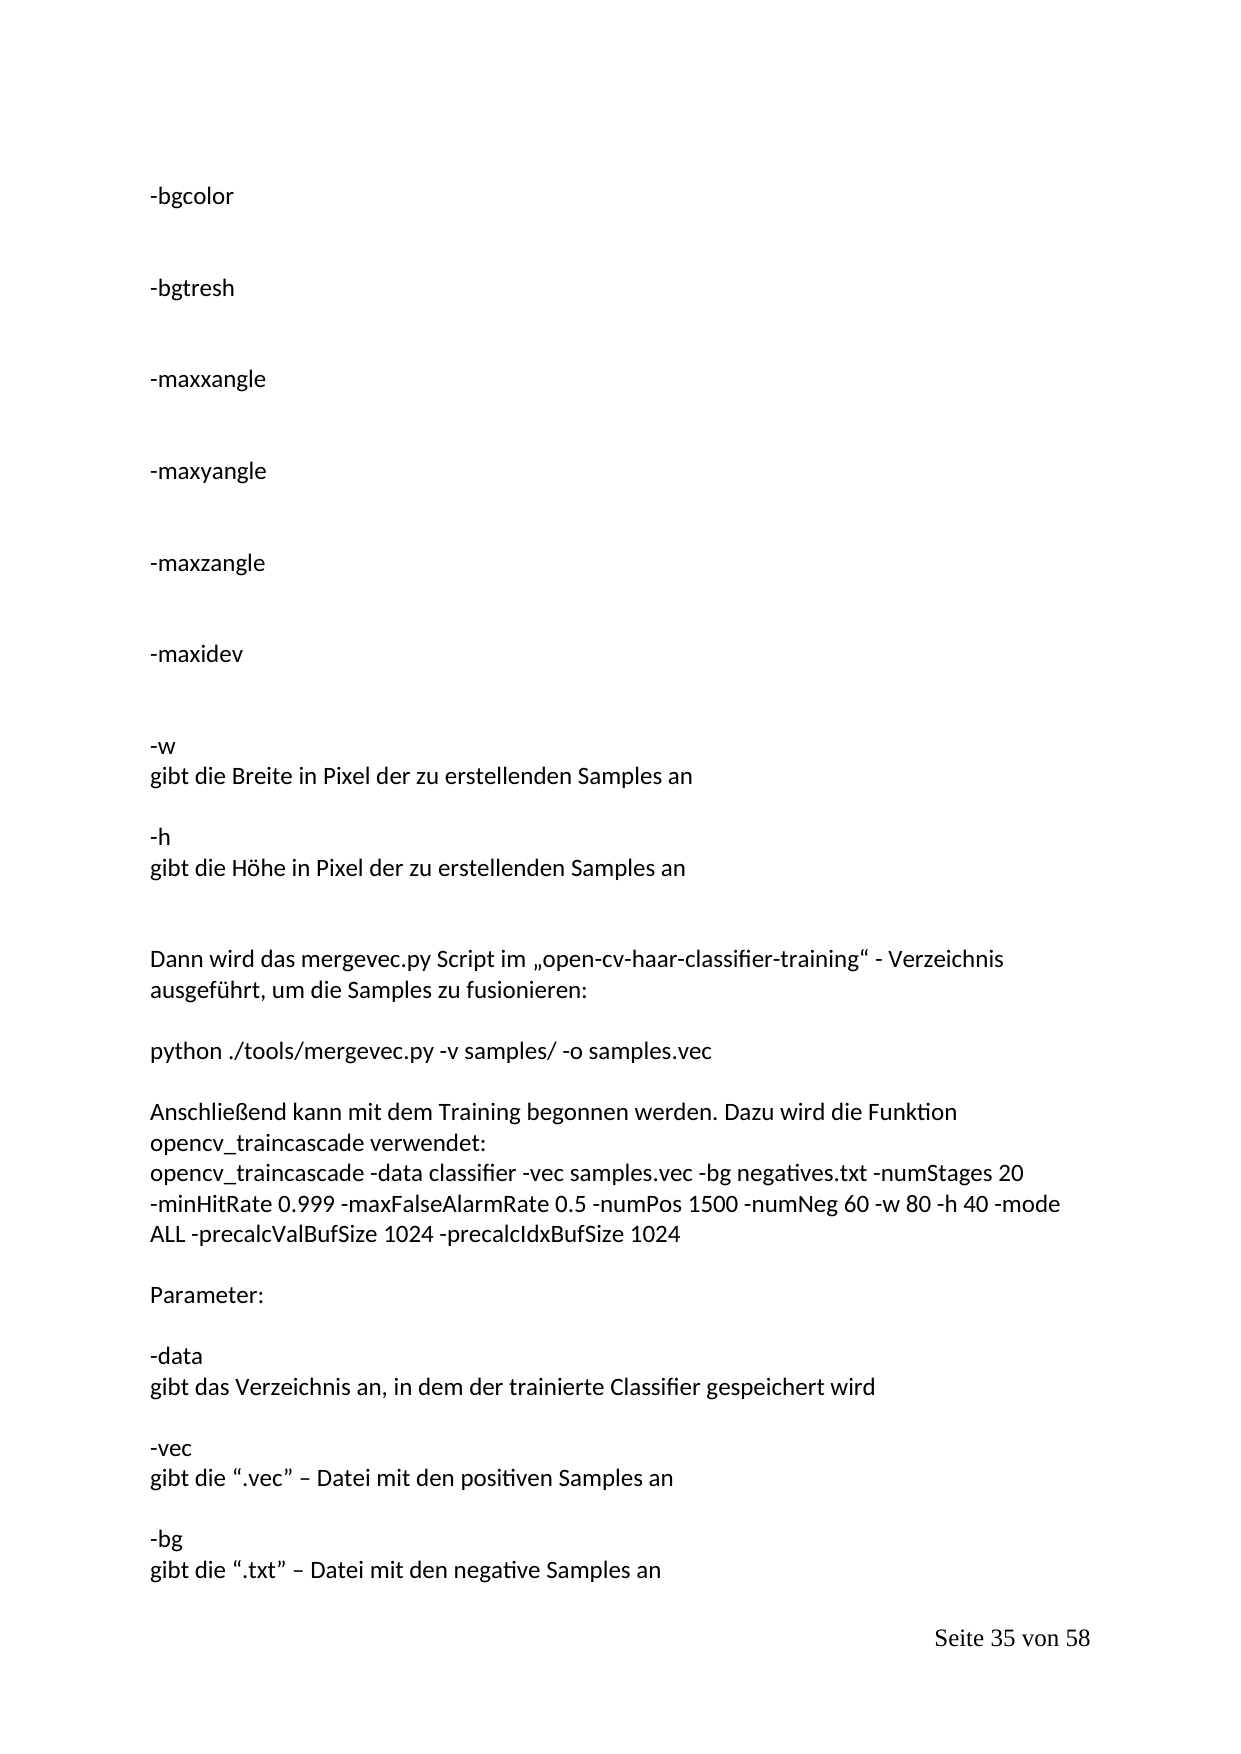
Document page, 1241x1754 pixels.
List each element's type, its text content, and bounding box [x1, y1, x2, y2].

text -data [150, 1340, 1090, 1371]
text opencv_traincascade -data classifier -vec samples.vec -bg negatives.txt -numStages 20 -minHitRate 0.999 -maxFalseAlarmRate 0.5 -numPos 1500 -numNeg 60 -w 80 -h 40 -mode ALL -precalcValBufSize 1024 -precalcIdxBufSize 1024 [150, 1157, 1090, 1249]
text -maxidev [150, 638, 1090, 669]
text -bg [150, 1523, 1090, 1554]
text Dann wird das mergevec.py Script im „open-cv-haar-classifier-training“ - Verzeichnis ausgeführt, um die Samples zu fusionieren: [150, 943, 1090, 1004]
text -maxxangle [150, 364, 1090, 394]
text -w [150, 730, 1090, 760]
text gibt die Höhe in Pixel der zu erstellenden Samples an [150, 852, 1090, 882]
text Parameter: [150, 1279, 1090, 1310]
text gibt die Breite in Pixel der zu erstellenden Samples an [150, 760, 1090, 791]
text Anschließend kann mit dem Training begonnen werden. Dazu wird die Funktion opencv_traincascade verwendet: [150, 1096, 1090, 1157]
text gibt die “.txt” – Datei mit den negative Samples an [150, 1554, 1090, 1584]
text -vec [150, 1432, 1090, 1462]
text -maxyangle [150, 455, 1090, 486]
text python ./tools/mergevec.py -v samples/ -o samples.vec [150, 1035, 1090, 1066]
text -maxzangle [150, 547, 1090, 577]
text -bgtresh [150, 272, 1090, 303]
text -bgcolor [150, 181, 1090, 211]
text gibt das Verzeichnis an, in dem der trainierte Classifier gespeichert wird [150, 1371, 1090, 1401]
text gibt die “.vec” – Datei mit den positiven Samples an [150, 1462, 1090, 1493]
text -h [150, 821, 1090, 852]
